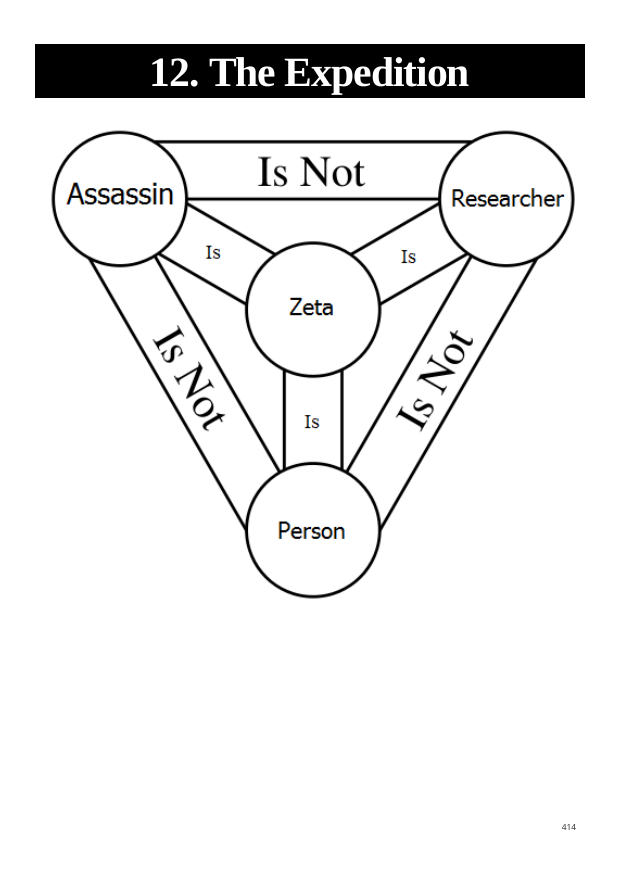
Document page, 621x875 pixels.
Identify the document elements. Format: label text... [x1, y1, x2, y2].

picture [44, 123, 576, 603]
subtitle The Expedition [36, 45, 584, 97]
